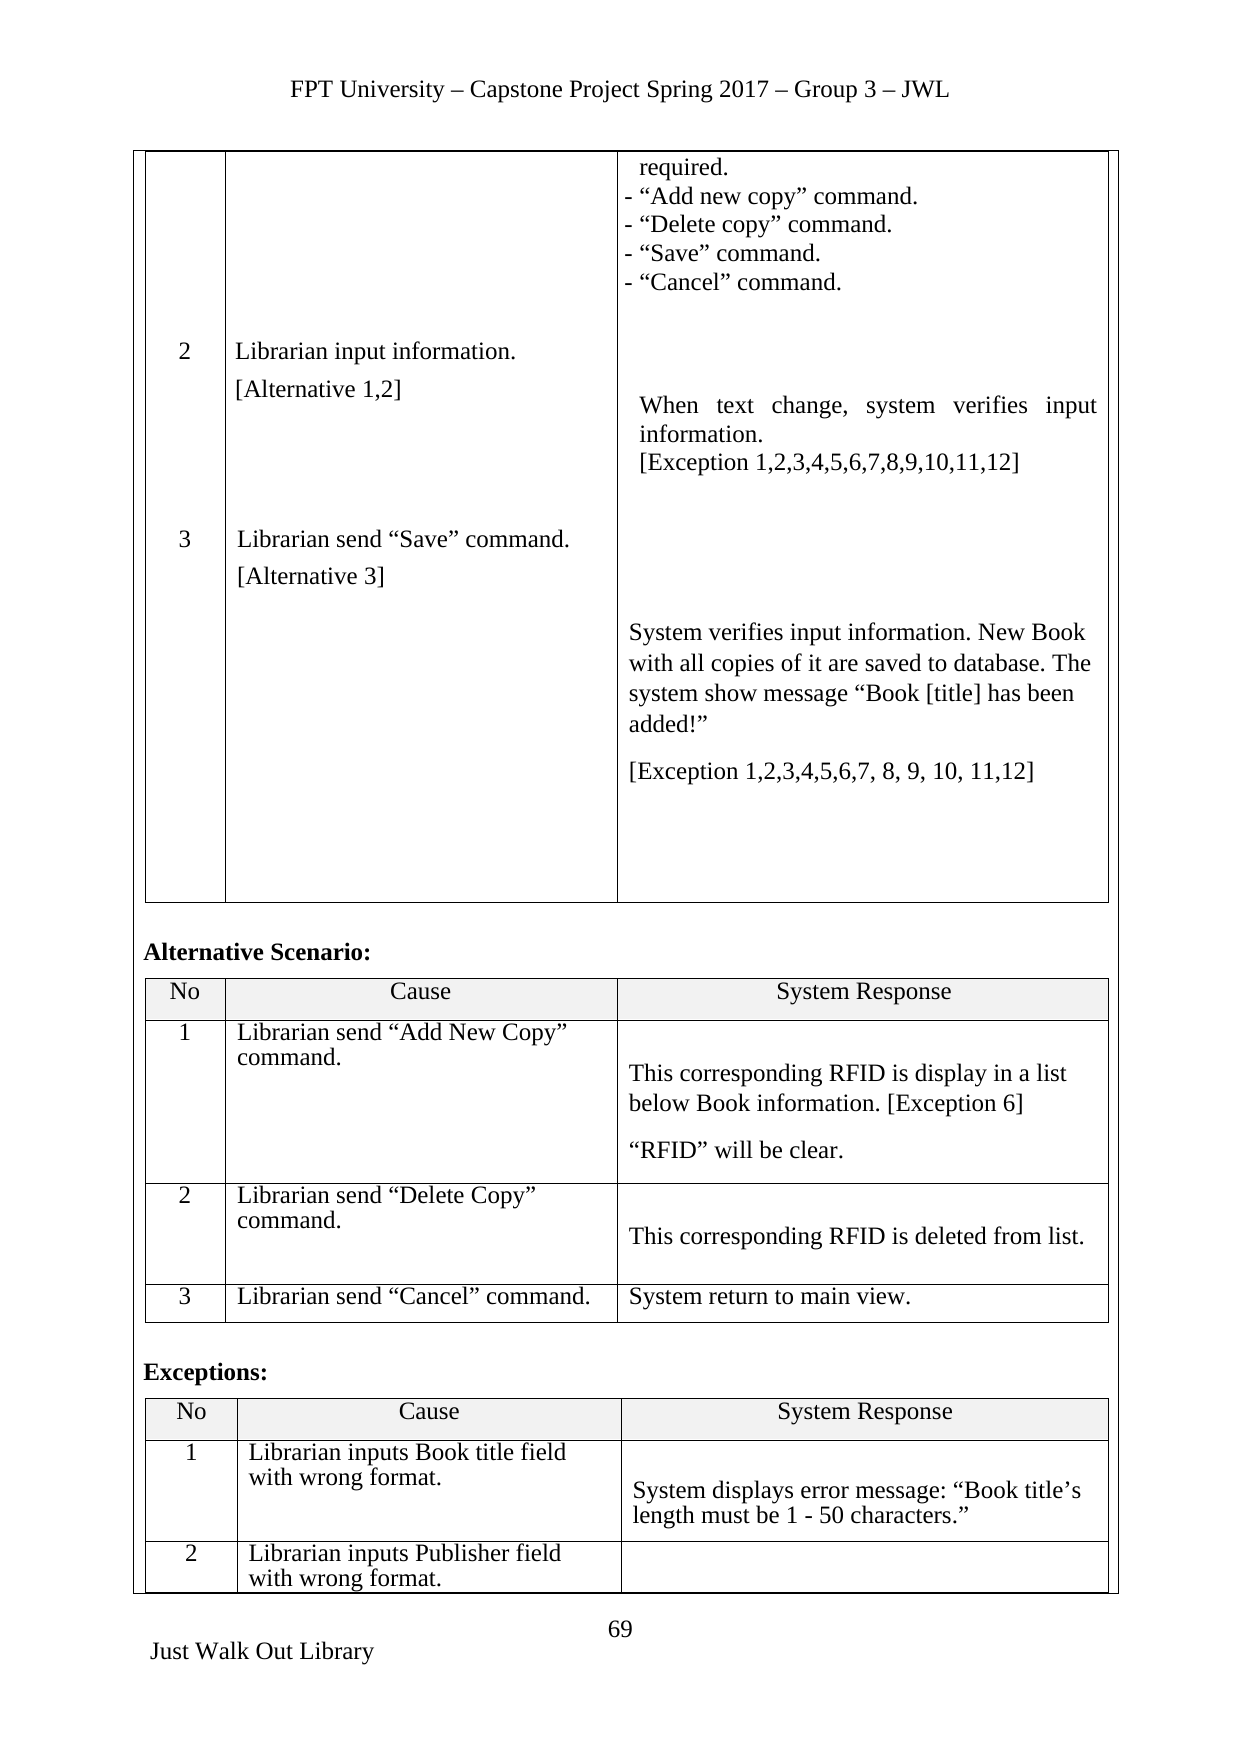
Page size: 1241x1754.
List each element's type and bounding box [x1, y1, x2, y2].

table_cell [134, 151, 1118, 1593]
